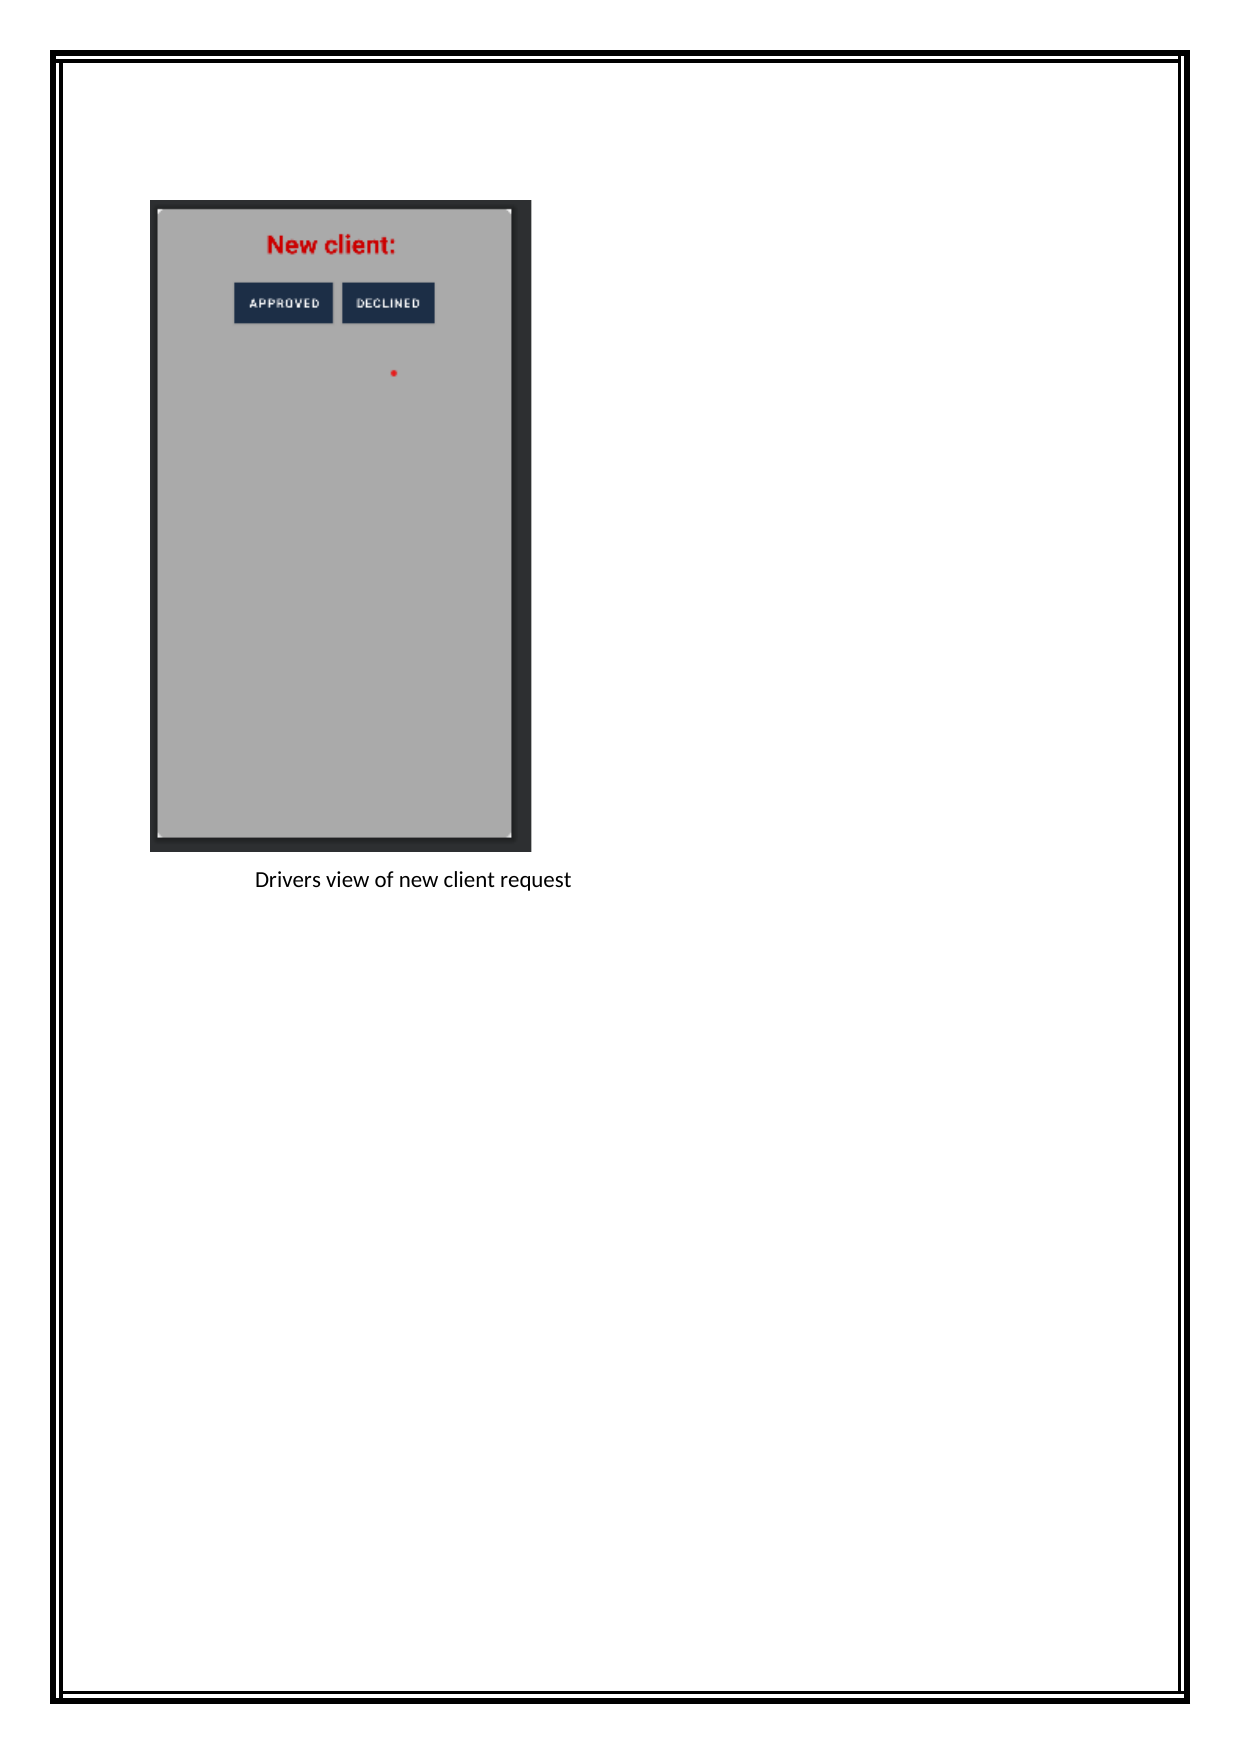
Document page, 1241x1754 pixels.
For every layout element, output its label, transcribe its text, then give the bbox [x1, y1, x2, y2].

text Drivers view of new client request [150, 865, 1090, 893]
picture [150, 200, 532, 852]
